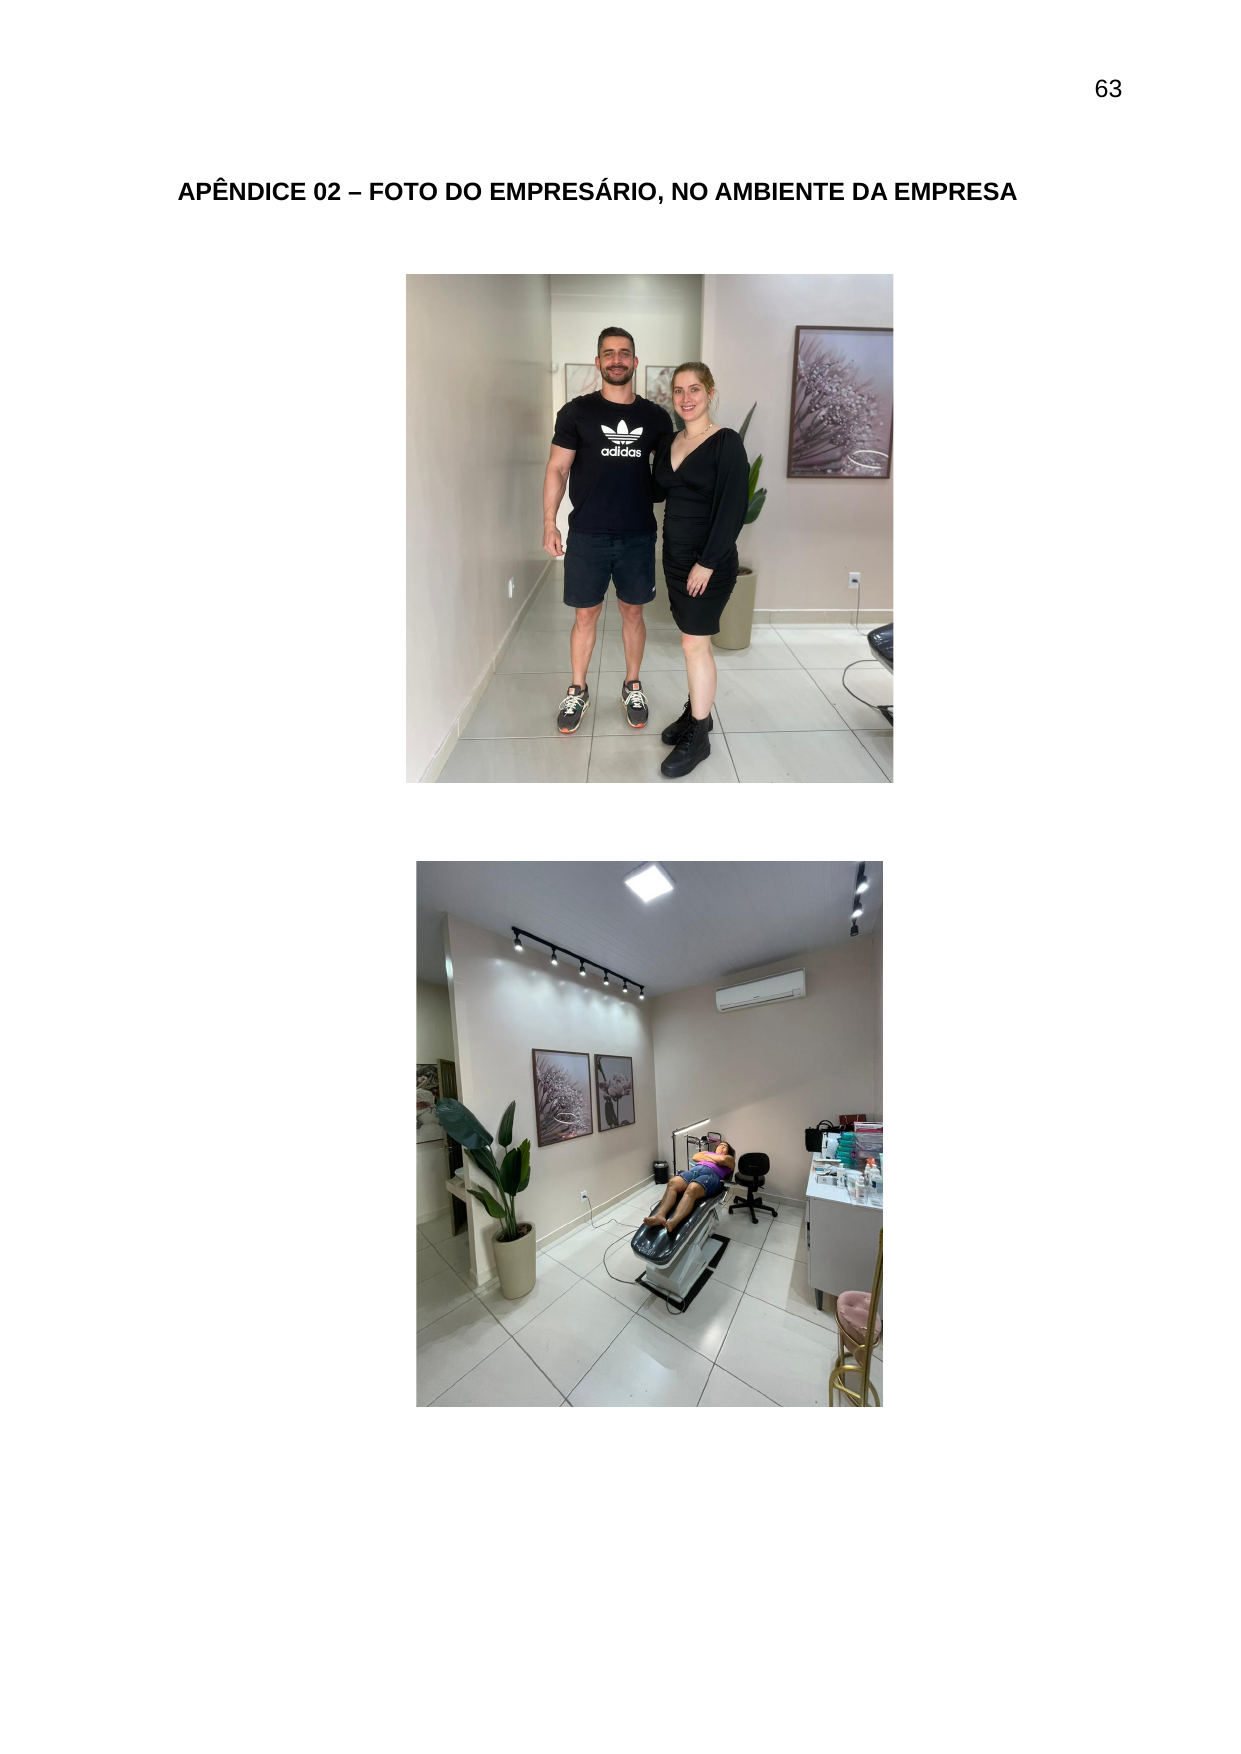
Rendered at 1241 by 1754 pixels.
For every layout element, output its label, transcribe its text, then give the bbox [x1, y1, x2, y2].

subtitle APÊNDICE 02 – FOTO DO EMPRESÁRIO, NO AMBIENTE DA EMPRESA [177, 177, 1122, 206]
picture [416, 861, 883, 1407]
picture [406, 274, 894, 783]
